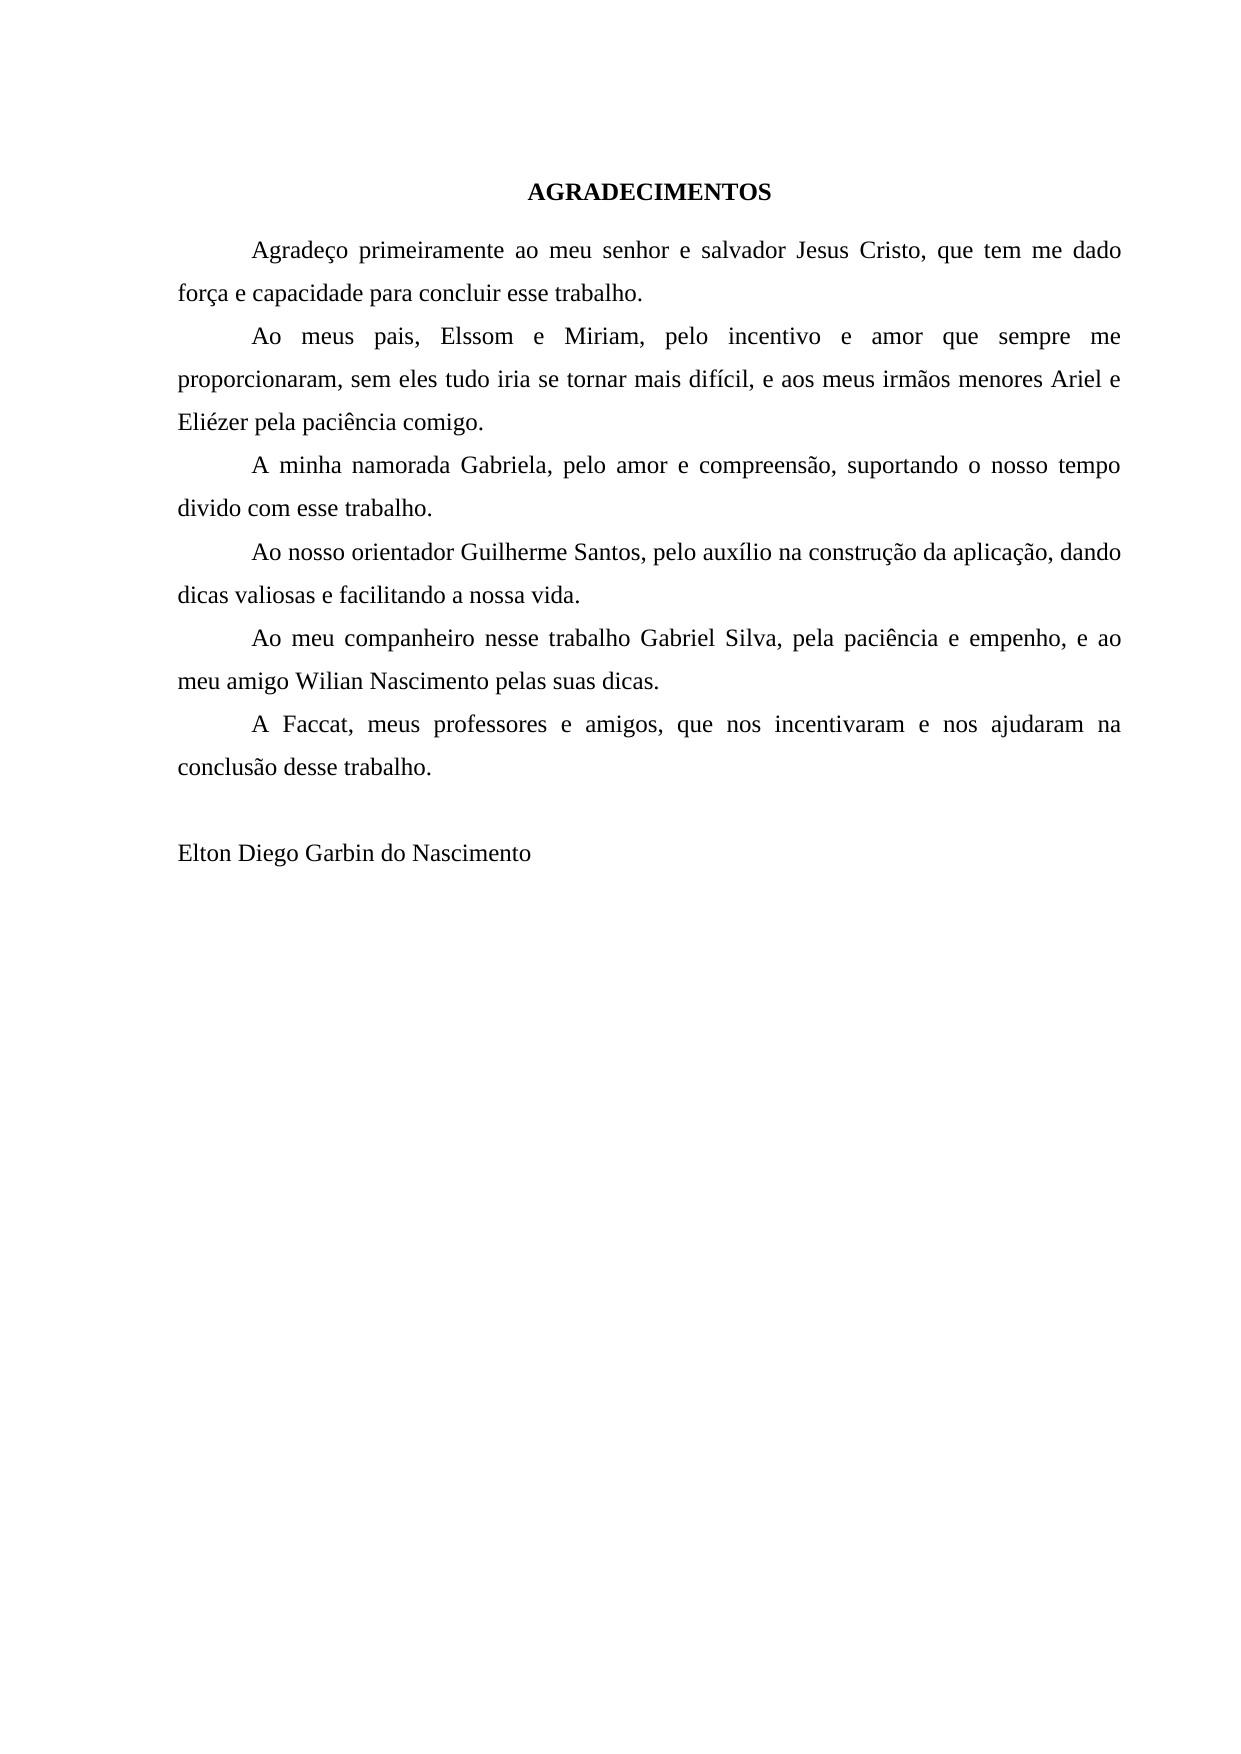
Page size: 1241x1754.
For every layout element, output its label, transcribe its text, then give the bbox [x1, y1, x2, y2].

text A minha namorada Gabriela, pelo amor e compreensão, suportando o nosso tempo divido com esse trabalho. [177, 450, 1122, 522]
text AGRADECIMENTOS [177, 177, 1122, 206]
text A Faccat, meus professores e amigos, que nos incentivaram e nos ajudaram na conclusão desse trabalho. [177, 709, 1122, 781]
text Agradeço primeiramente ao meu senhor e salvador Jesus Cristo, que tem me dado força e capacidade para concluir esse trabalho. [177, 235, 1122, 307]
text Ao meus pais, Elssom e Miriam, pelo incentivo e amor que sempre me proporcionaram, sem eles tudo iria se tornar mais difícil, e aos meus irmãos menores Ariel e Eliézer pela paciência comigo. [177, 321, 1122, 436]
text Elton Diego Garbin do Nascimento [177, 838, 1122, 867]
text Ao meu companheiro nesse trabalho Gabriel Silva, pela paciência e empenho, e ao meu amigo Wilian Nascimento pelas suas dicas. [177, 623, 1122, 695]
text Ao nosso orientador Guilherme Santos, pelo auxílio na construção da aplicação, dando dicas valiosas e facilitando a nossa vida. [177, 537, 1122, 608]
